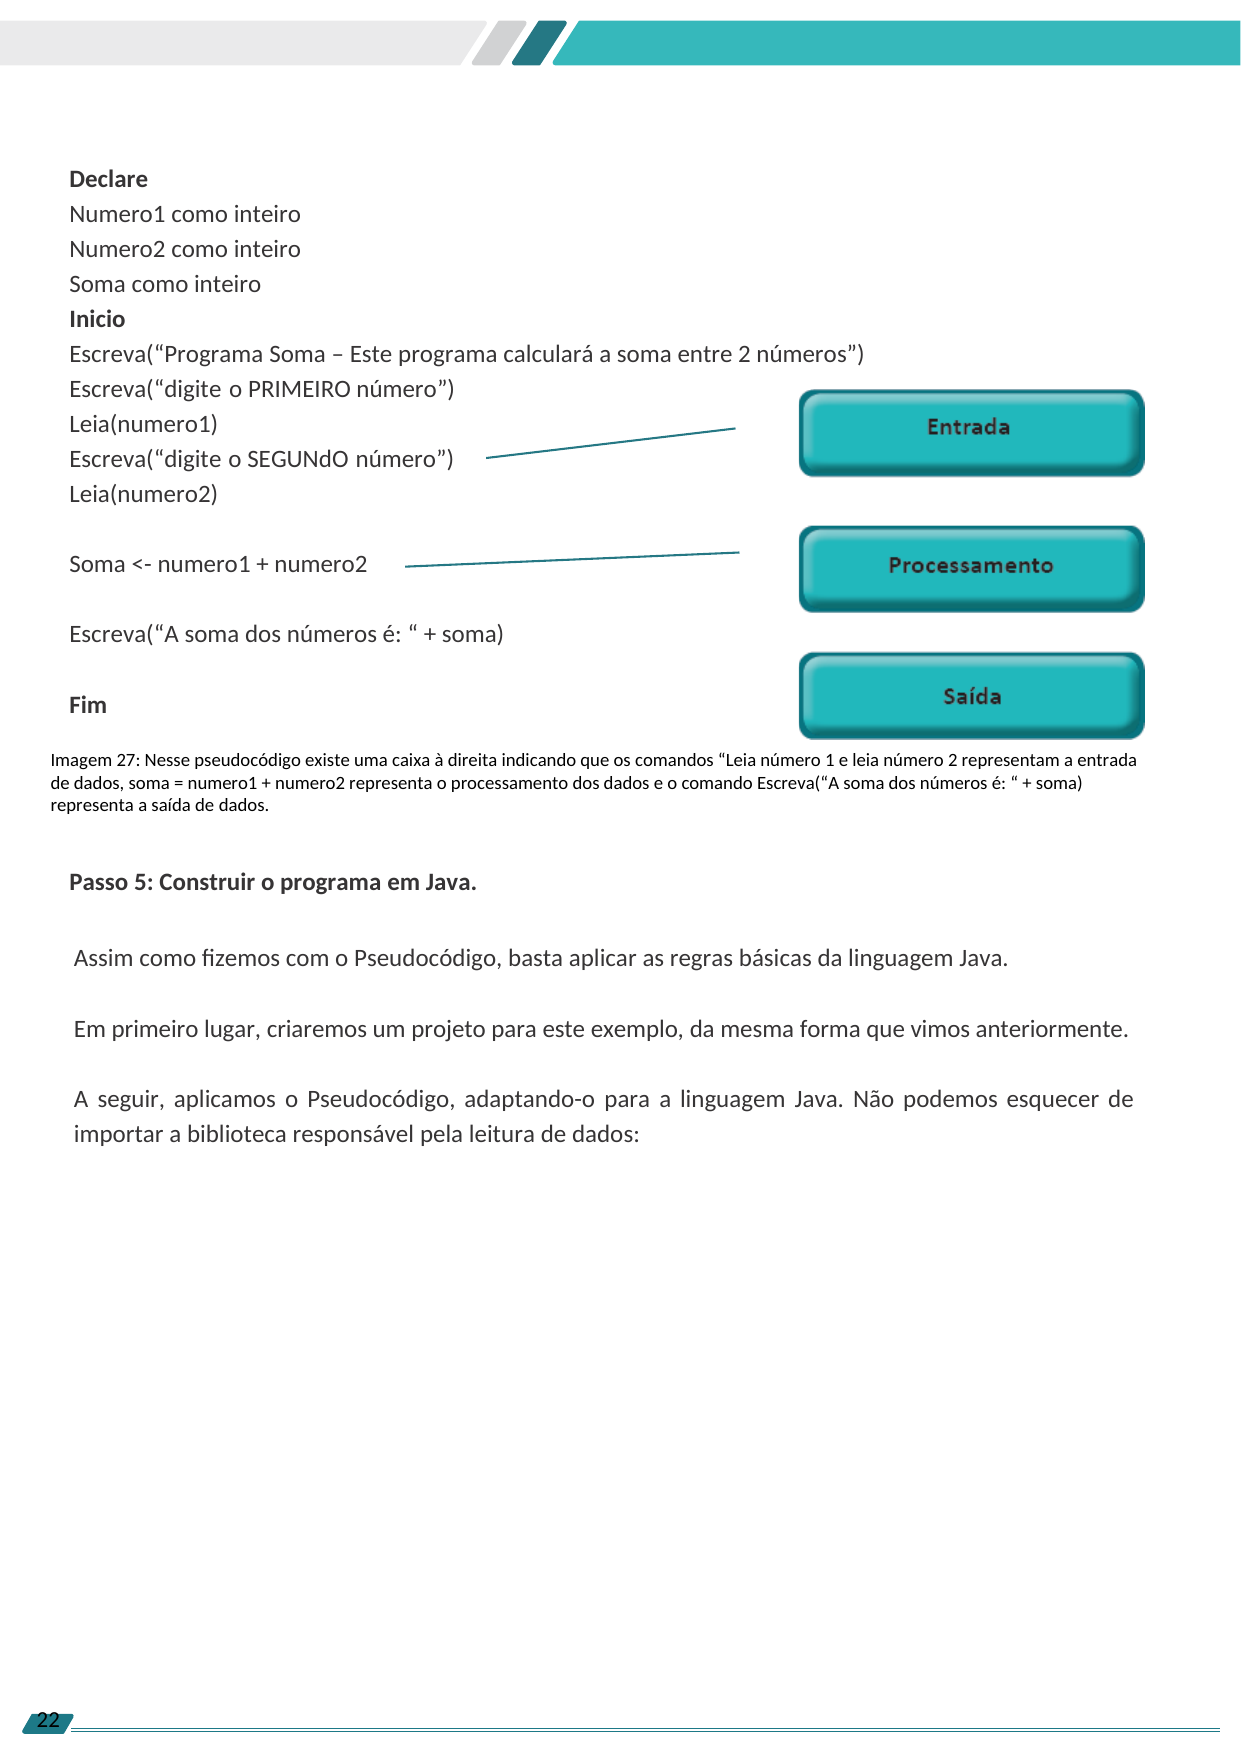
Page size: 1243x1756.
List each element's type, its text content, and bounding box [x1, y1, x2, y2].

subtitle Declare [69, 163, 1243, 193]
text Escreva(“digite o SEGUNdO número”) Leia(numero2) [69, 443, 592, 509]
text Imagem 27: Nesse pseudocódigo existe uma caixa à direita indicando que os comandos “Leia número 1 e leia número 2 representam a entrada de dados, soma = numero1 + numero2 representa o processamento dos dados e o comando Escreva(“A soma dos números é: “ + soma) representa a saída de dados. [50, 749, 1143, 816]
text Escreva(“Programa Soma – Este programa calculará a soma entre 2 números”) Escreva(“digite o PRIMEIRO número”) [69, 338, 889, 404]
picture [798, 578, 1145, 618]
picture [798, 719, 1145, 740]
text Numero1 como inteiro Numero2 como inteiro Soma como inteiro Inicio [69, 198, 301, 334]
text Assim como fizemos com o Pseudocódigo, basta aplicar as regras básicas da linguagem Java. [74, 942, 1243, 973]
text Em primeiro lugar, criaremos um projeto para este exemplo, da mesma forma que vimos anteriormente. [74, 1013, 1243, 1043]
text Soma <- numero1 + numero2 [69, 548, 1243, 578]
picture [798, 649, 1145, 689]
subtitle Passo 5: Construir o programa em Java. [69, 866, 1243, 897]
subtitle Fim [69, 689, 1243, 719]
text Leia(numero1) [69, 408, 1243, 439]
text Escreva(“A soma dos números é: “ + soma) [69, 618, 1243, 649]
text A seguir, aplicamos o Pseudocódigo, adaptando-o para a linguagem Java. Não podemos esquecer de importar a biblioteca responsável pela leitura de dados: [74, 1084, 1168, 1149]
picture [798, 439, 1145, 548]
picture [798, 389, 1145, 408]
